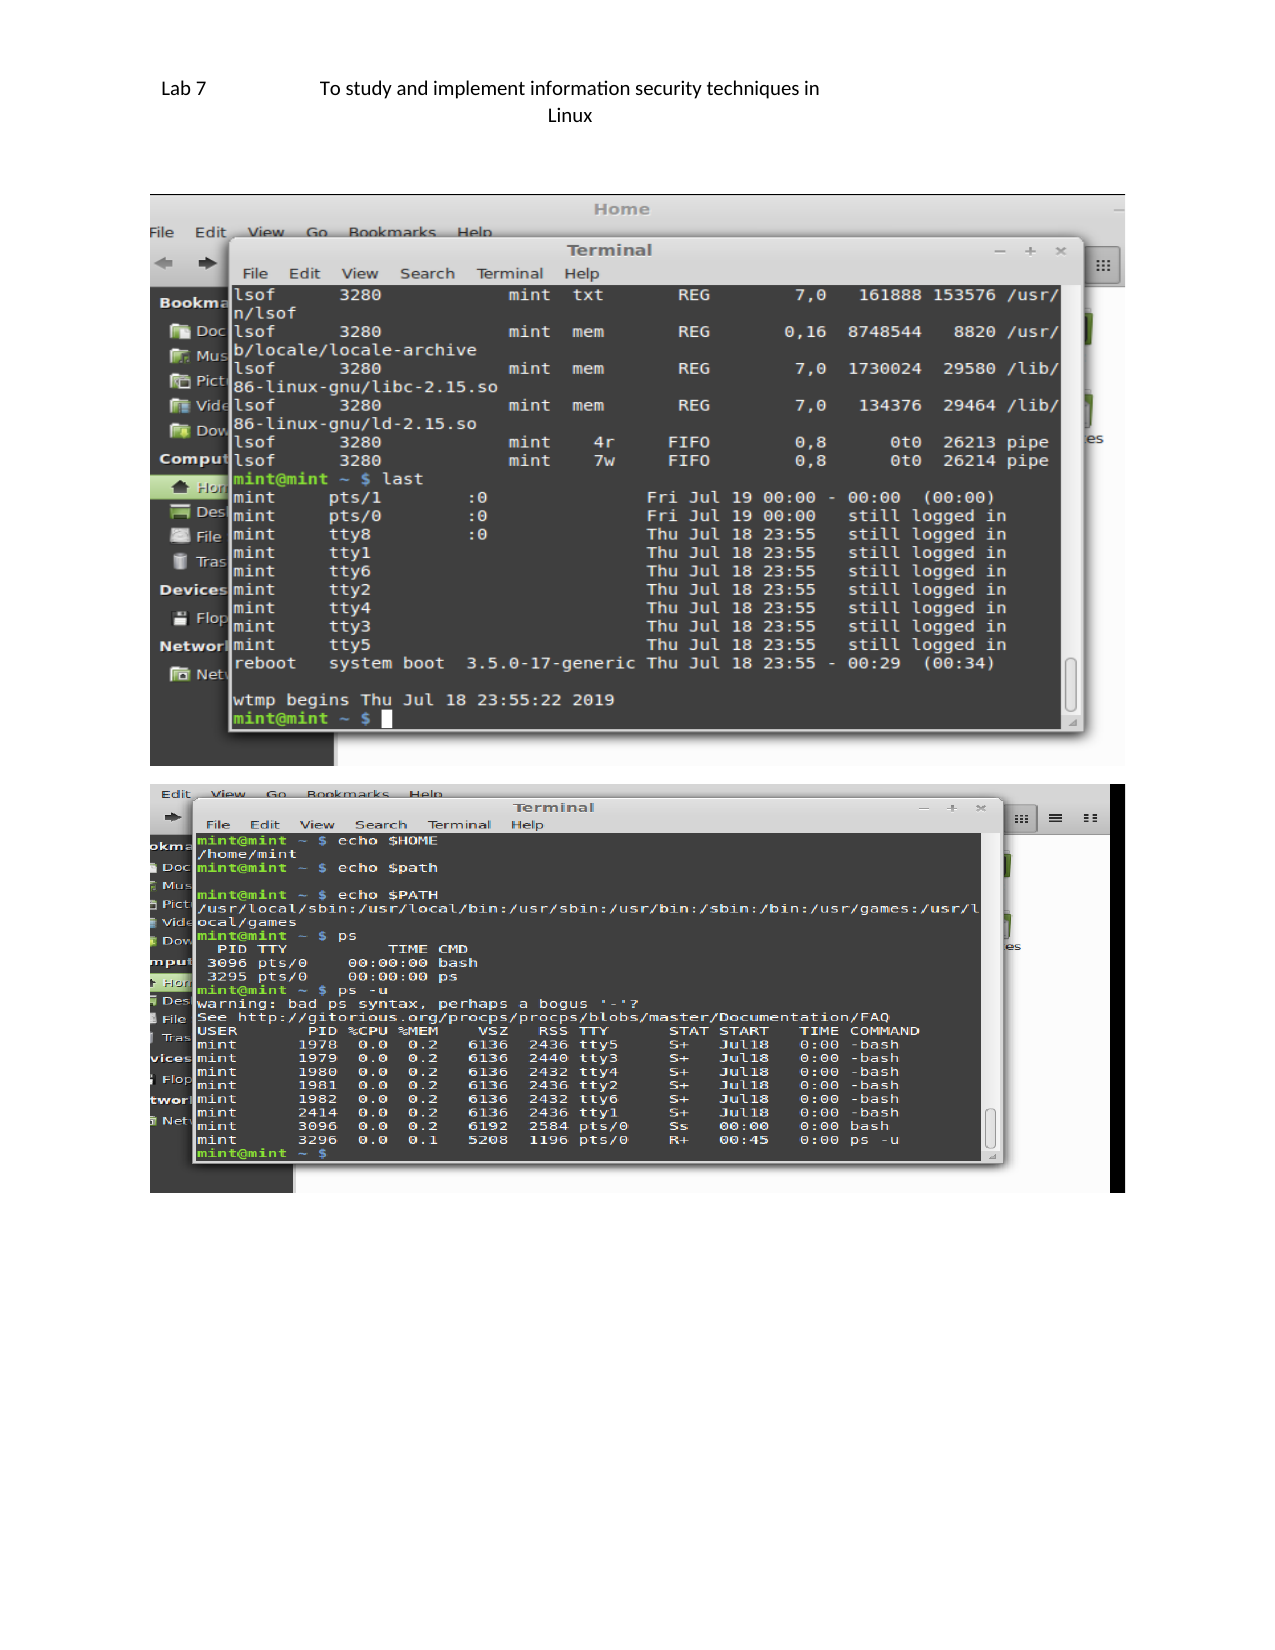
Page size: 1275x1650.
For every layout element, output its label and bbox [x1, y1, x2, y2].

picture [150, 194, 1125, 766]
picture [150, 784, 1125, 1193]
